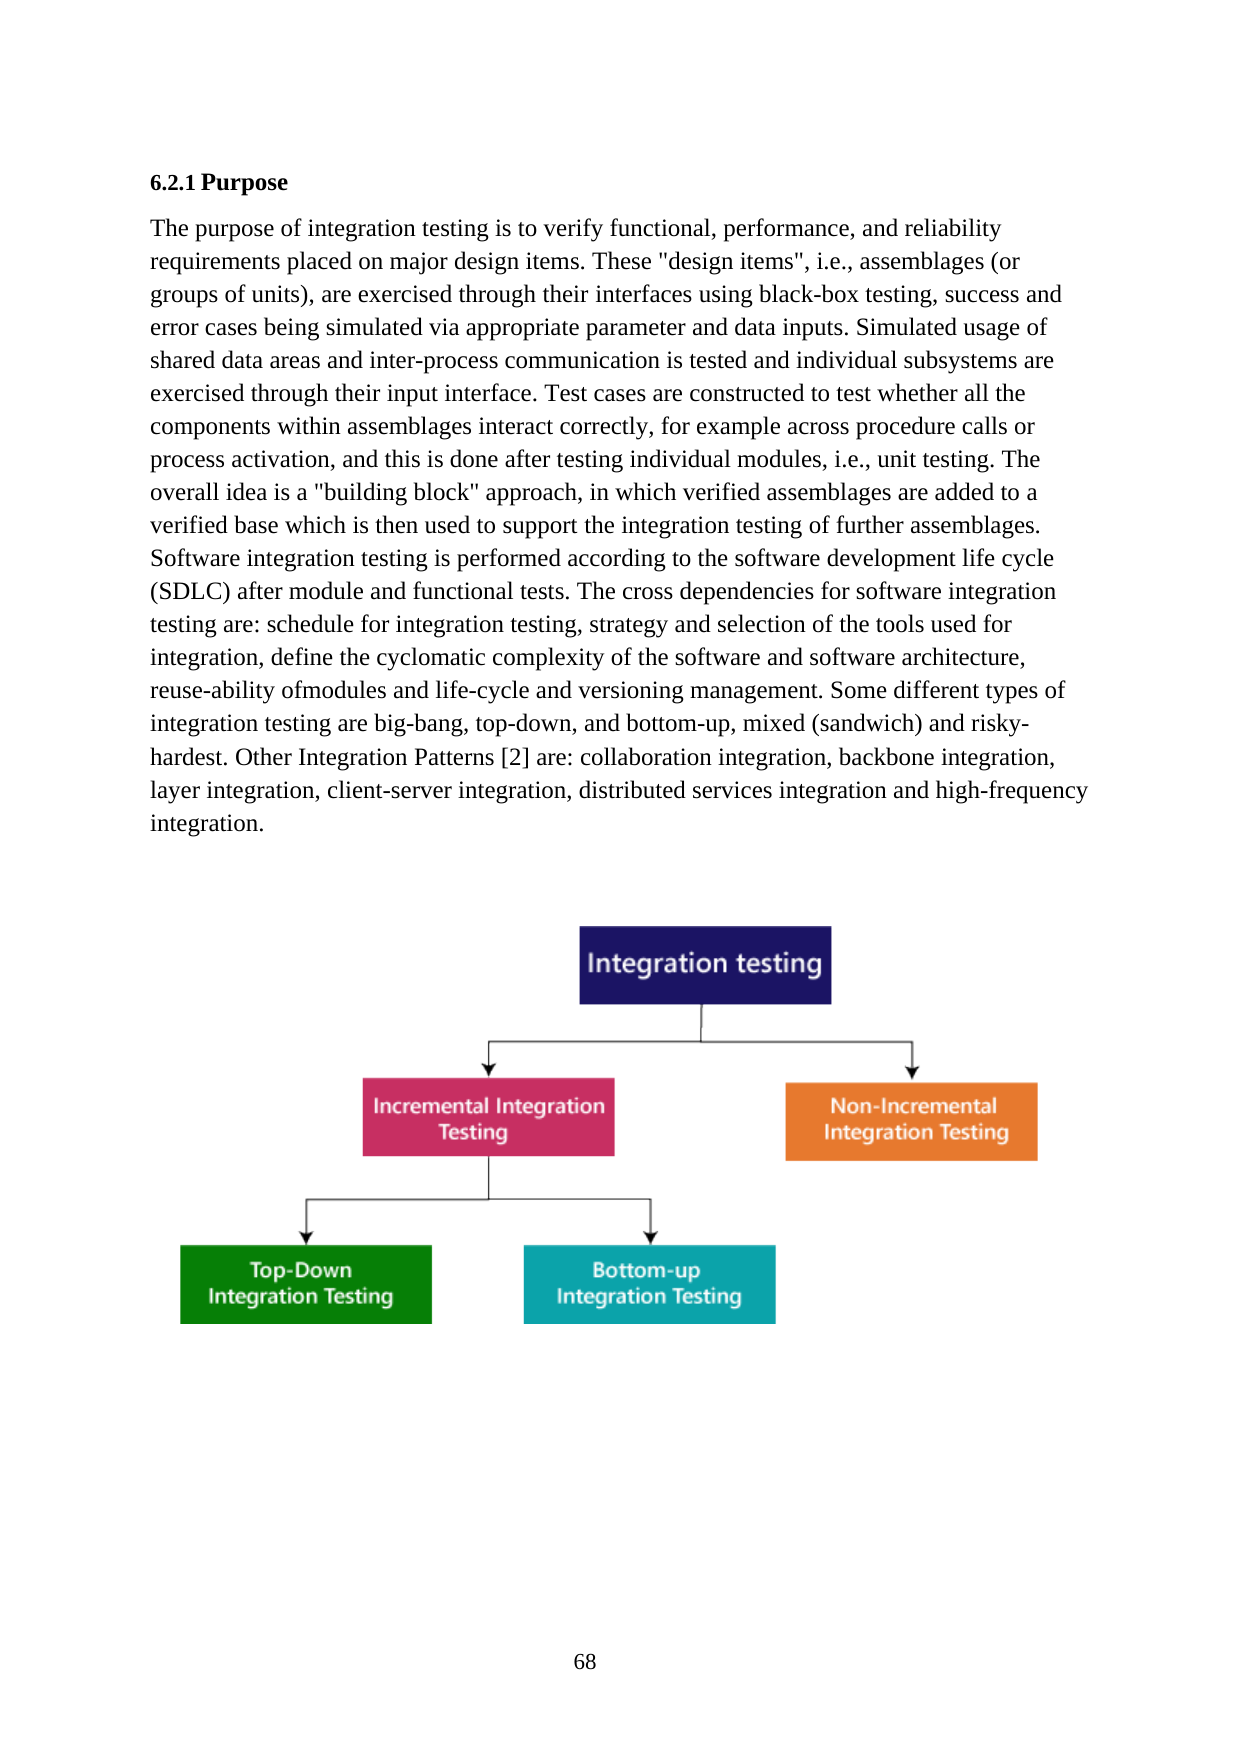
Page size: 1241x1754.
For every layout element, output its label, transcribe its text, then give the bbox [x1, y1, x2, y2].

text Software integration testing is performed according to the software development life cycle (SDLC) after module and functional tests. The cross dependencies for software integration testing are: schedule for integration testing, strategy and selection of the tools used for integration, define the cyclomatic complexity of the software and software architecture, reuse-ability ofmodules and life-cycle and versioning management. Some different types of integration testing are big-bang, top-down, and bottom-up, mixed (sandwich) and risky- hardest. Other Integration Patterns [2] are: collaboration integration, backbone integration, [150, 543, 1066, 770]
text layer integration, client-server integration, distributed services integration and high-frequency integration. [150, 775, 1090, 837]
text The purpose of integration testing is to verify functional, performance, and reliability requirements placed on major design items. These "design items", i.e., assemblages (or groups of units), are exercised through their interfaces using black-box testing, success and error cases being simulated via appropriate parameter and data inputs. Simulated usage of shared data areas and inter-process communication is tested and individual subsystems are exercised through their input interface. Test cases are constructed to test whether all the components within assemblages interact correctly, for example across procedure calls or process activation, and this is done after testing individual modules, i.e., unit testing. The overall idea is a "building block" approach, in which verified assemblages are added to a verified base which is then used to support the integration testing of further assemblages. [150, 213, 1070, 539]
subtitle Purpose [150, 167, 1228, 196]
picture [180, 926, 1038, 1324]
